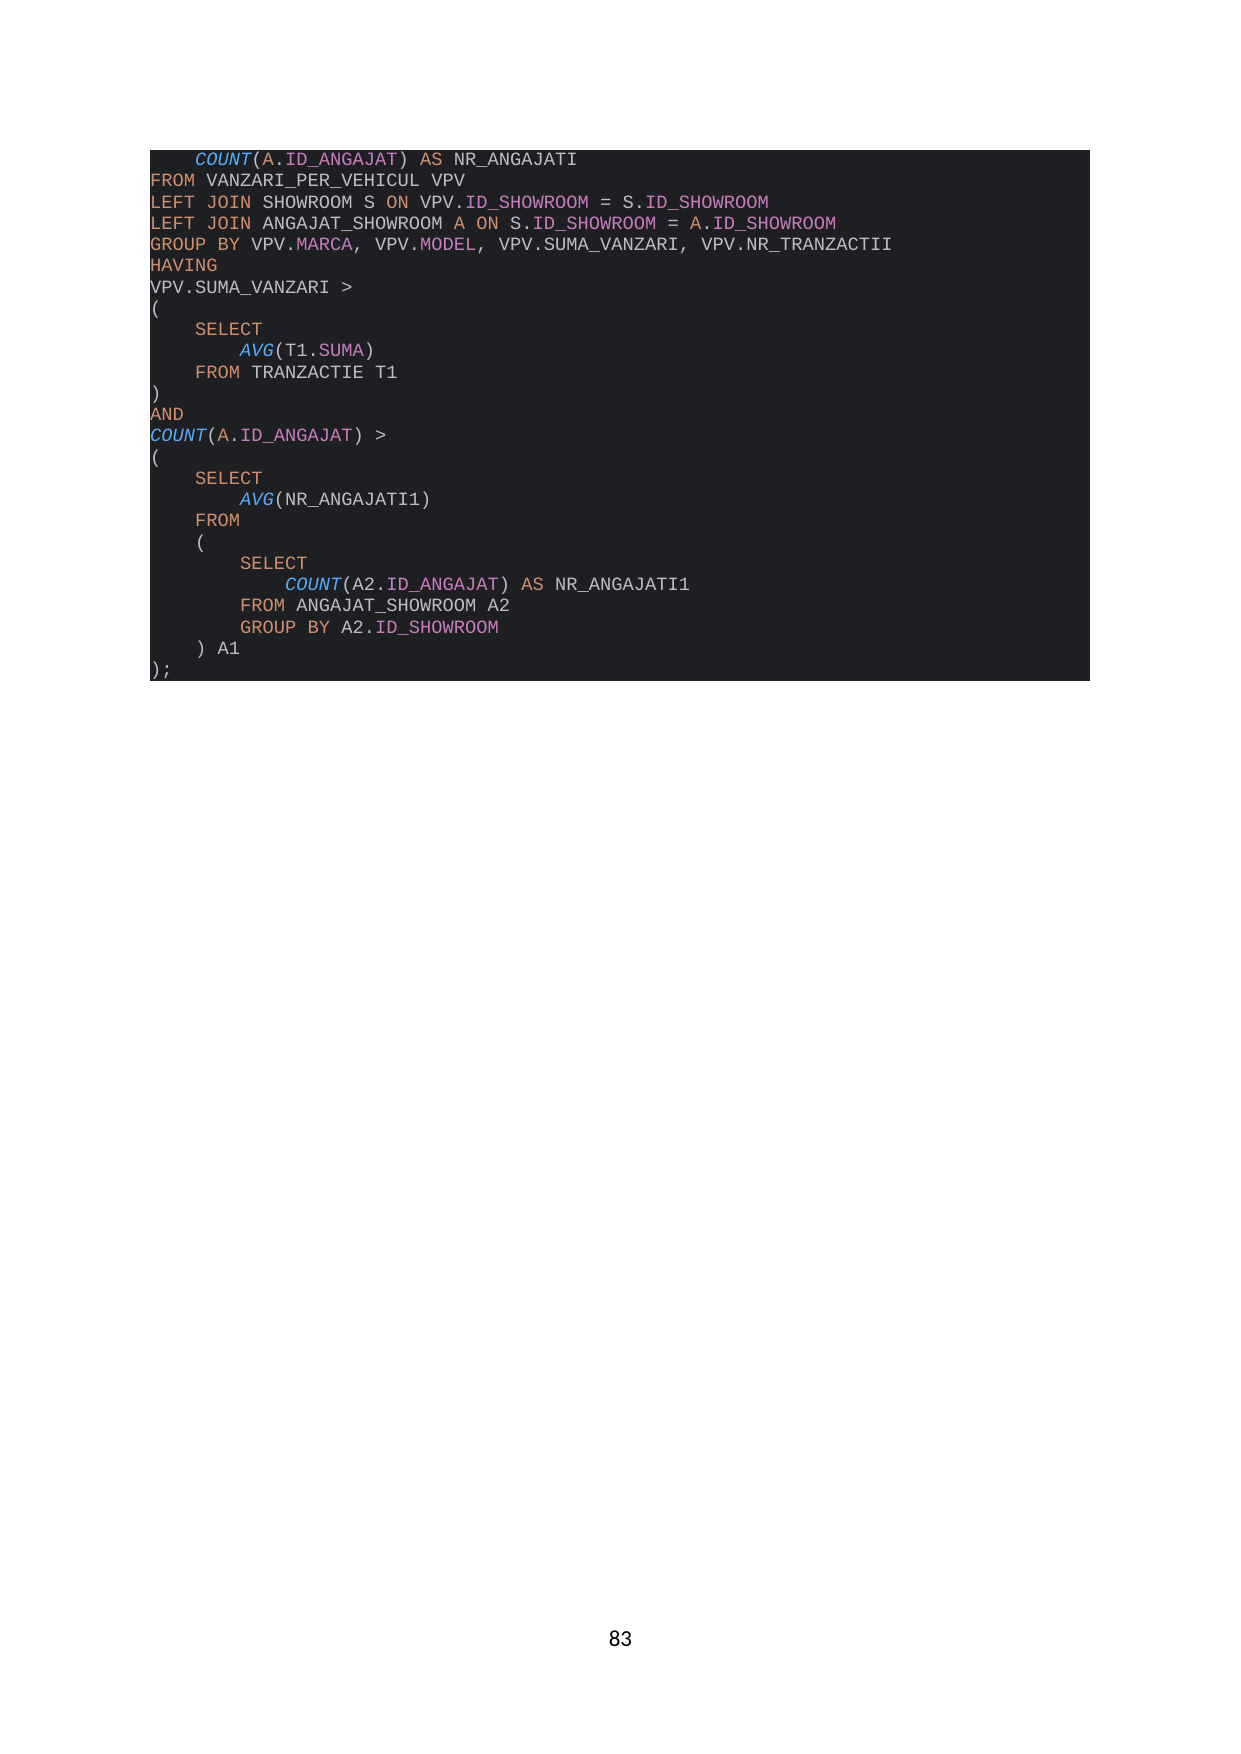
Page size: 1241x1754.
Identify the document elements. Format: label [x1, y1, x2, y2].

text [150, 150, 1090, 681]
